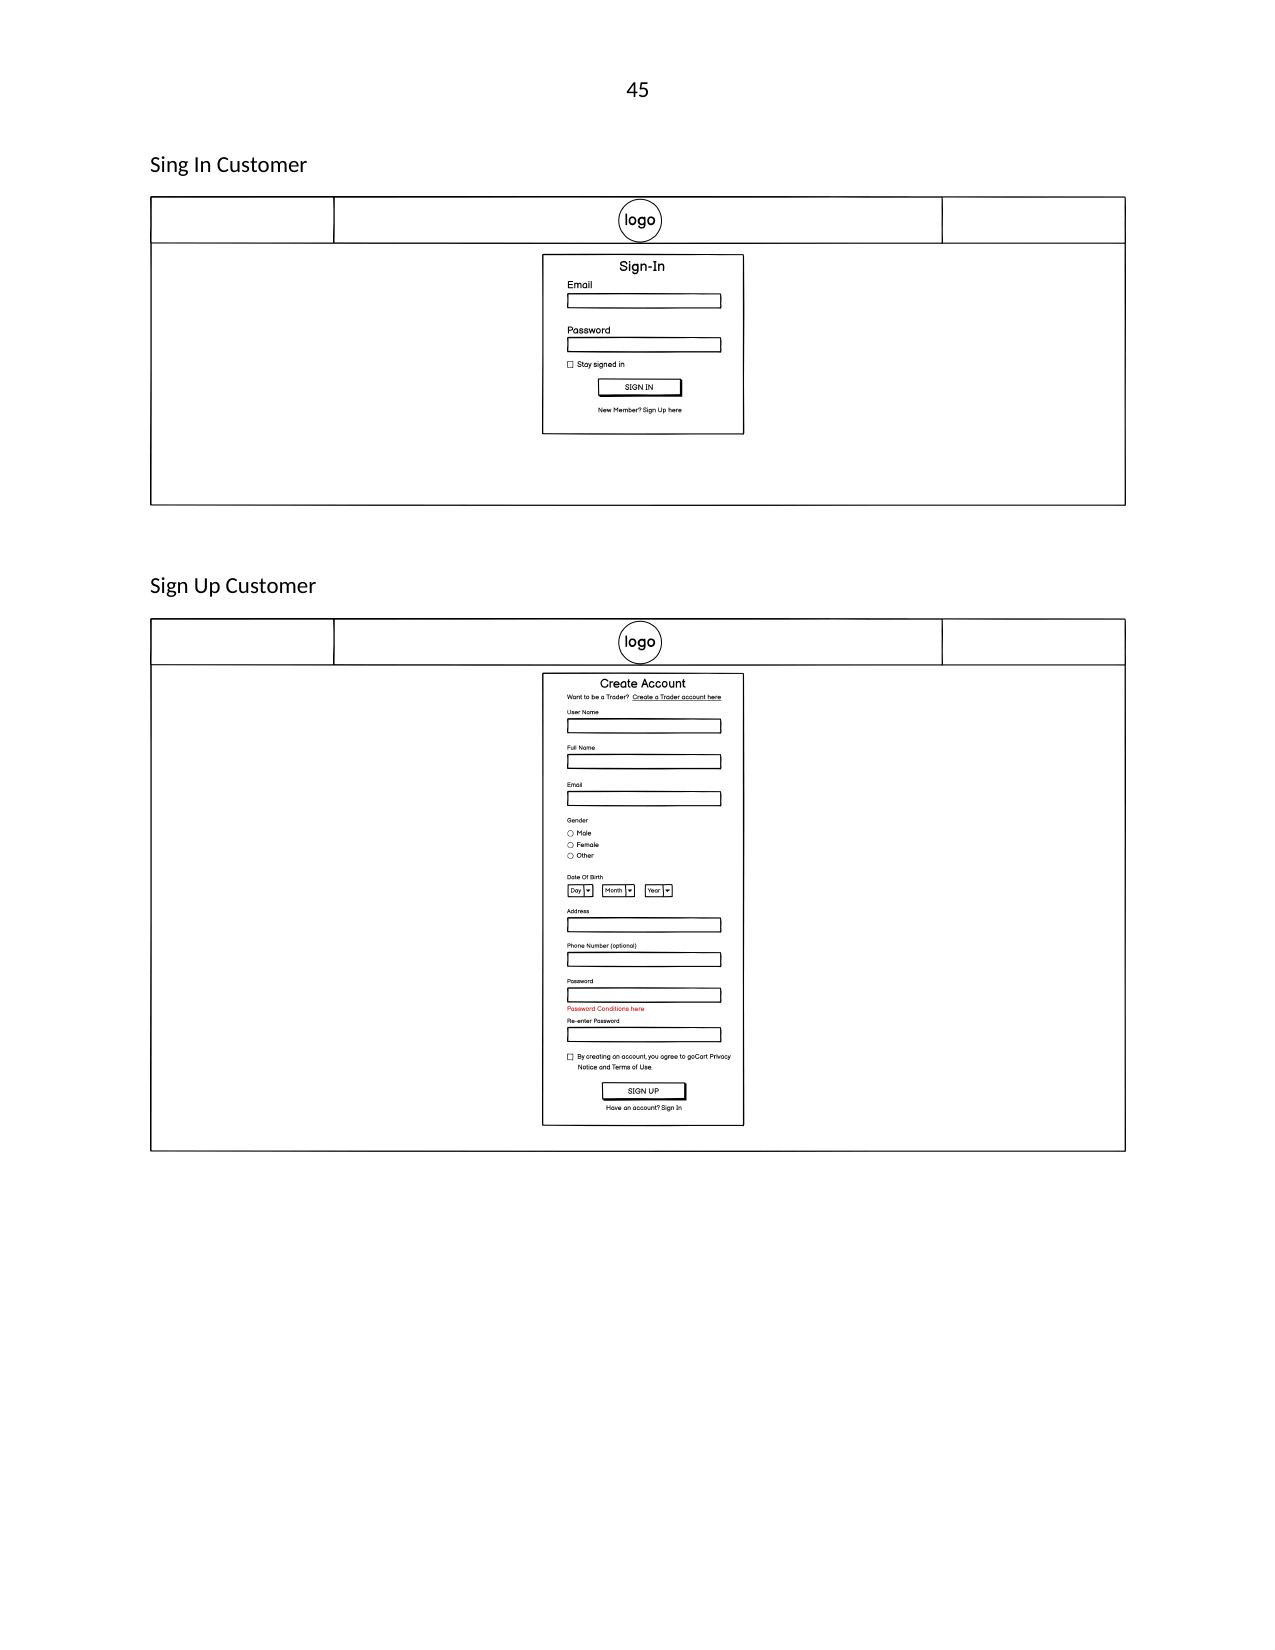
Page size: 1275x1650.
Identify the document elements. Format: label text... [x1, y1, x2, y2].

picture [150, 196, 1126, 506]
text Sign Up Customer [150, 571, 1125, 599]
text Sing In Customer [150, 150, 1125, 178]
picture [150, 618, 1126, 1152]
